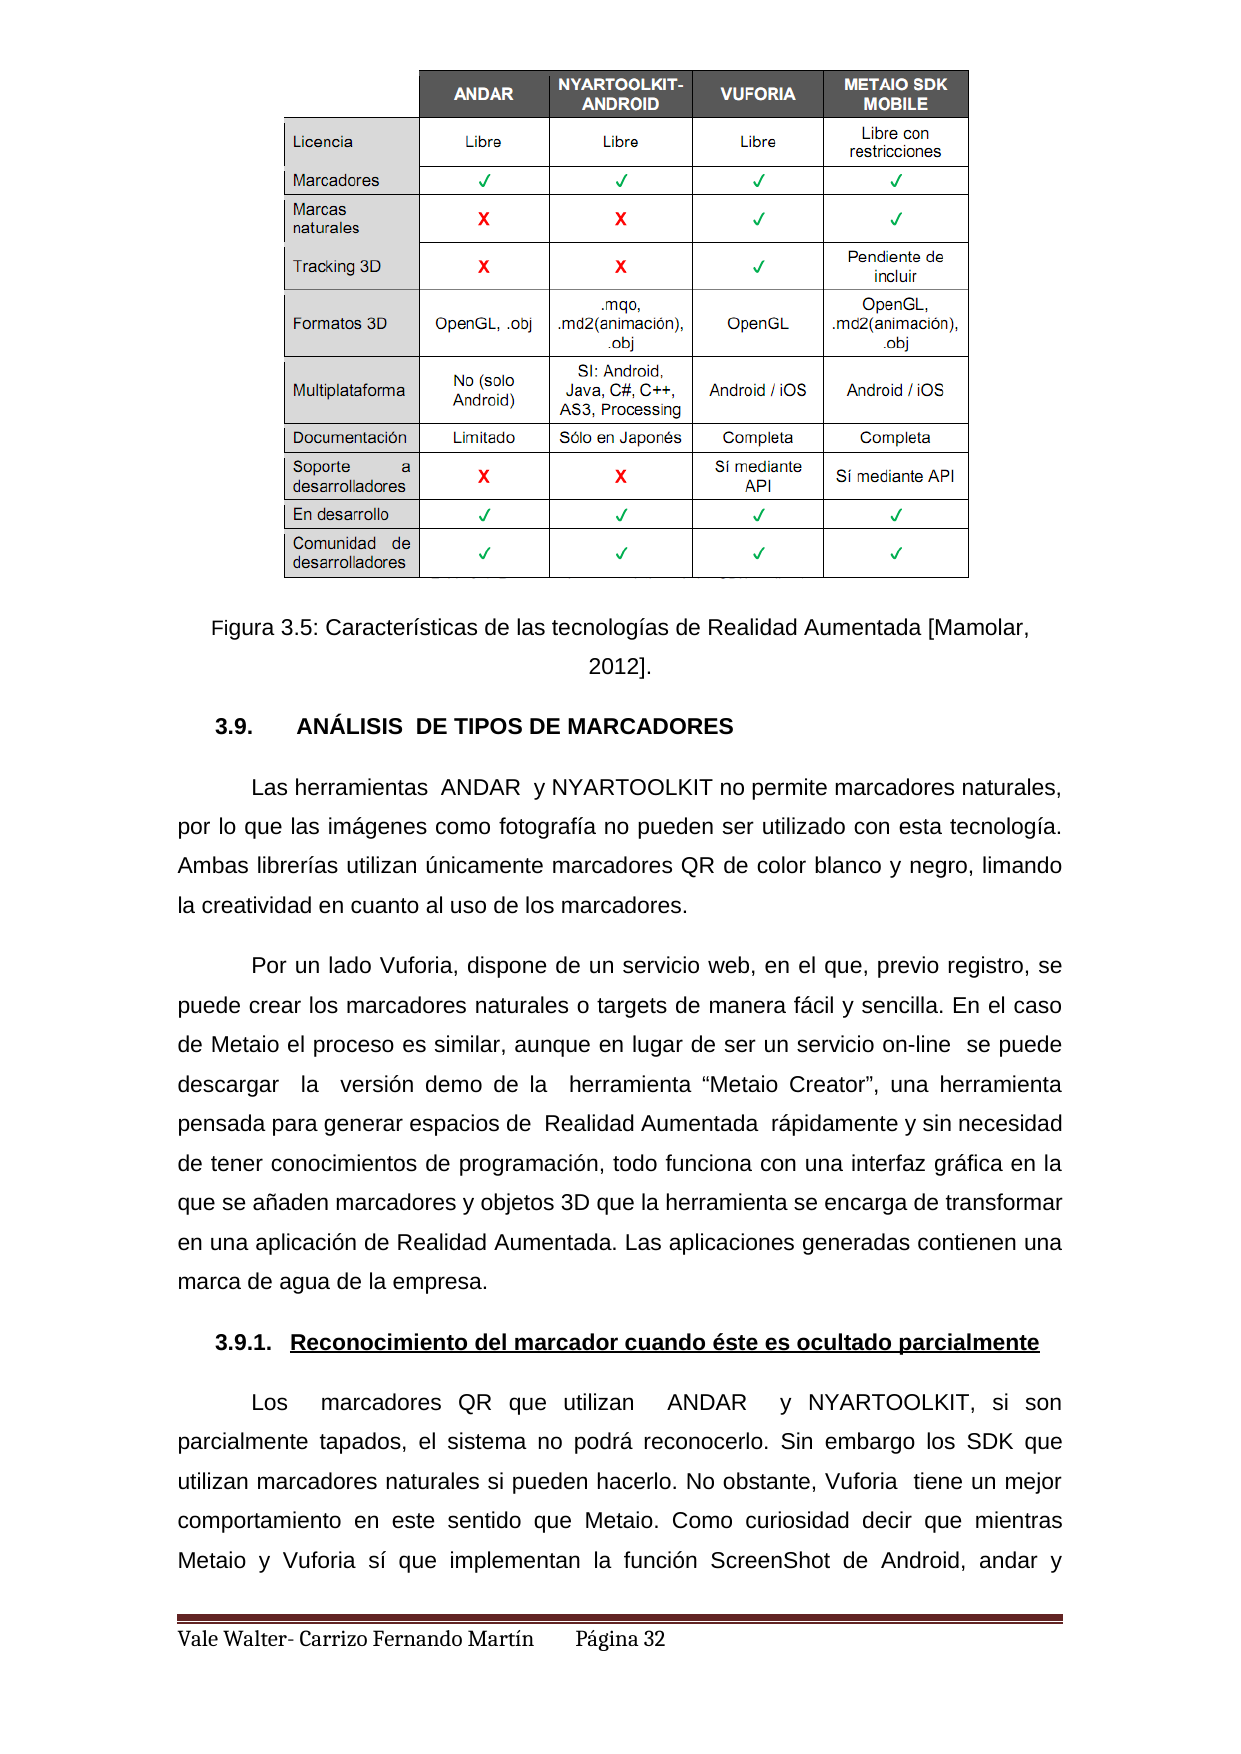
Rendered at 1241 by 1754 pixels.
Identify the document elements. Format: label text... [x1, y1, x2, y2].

text Figura 3.5: Características de las tecnologías de Realidad Aumentada [Mamolar, 2012]. [177, 613, 1063, 679]
text Por un lado Vuforia, dispone de un servicio web, en el que, previo registro, se puede crear los marcadores naturales o targets de manera fácil y sencilla. En el caso de Metaio el proceso es similar, aunque en lugar de ser un servicio on-line se puede descargar la versión demo de la herramienta “Metaio Creator”, una herramienta pensada para generar espacios de Realidad Aumentada rápidamente y sin necesidad de tener conocimientos de programación, todo funciona con una interfaz gráfica en la que se añaden marcadores y objetos 3D que la herramienta se encarga de transformar en una aplicación de Realidad Aumentada. Las aplicaciones generadas contienen una marca de agua de la empresa. [177, 952, 1063, 1294]
text Las herramientas ANDAR y NYARTOOLKIT no permite marcadores naturales, por lo que las imágenes como fotografía no pueden ser utilizado con esta tecnología. Ambas librerías utilizan únicamente marcadores QR de color blanco y negro, limando la creatividad en cuanto al uso de los marcadores. [177, 773, 1063, 918]
picture [270, 59, 970, 579]
list Reconocimiento del marcador cuando éste es ocultado parcialmente [215, 1328, 1063, 1355]
list ANÁLISIS DE TIPOS DE MARCADORES [215, 713, 1063, 739]
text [177, 1389, 1063, 1573]
